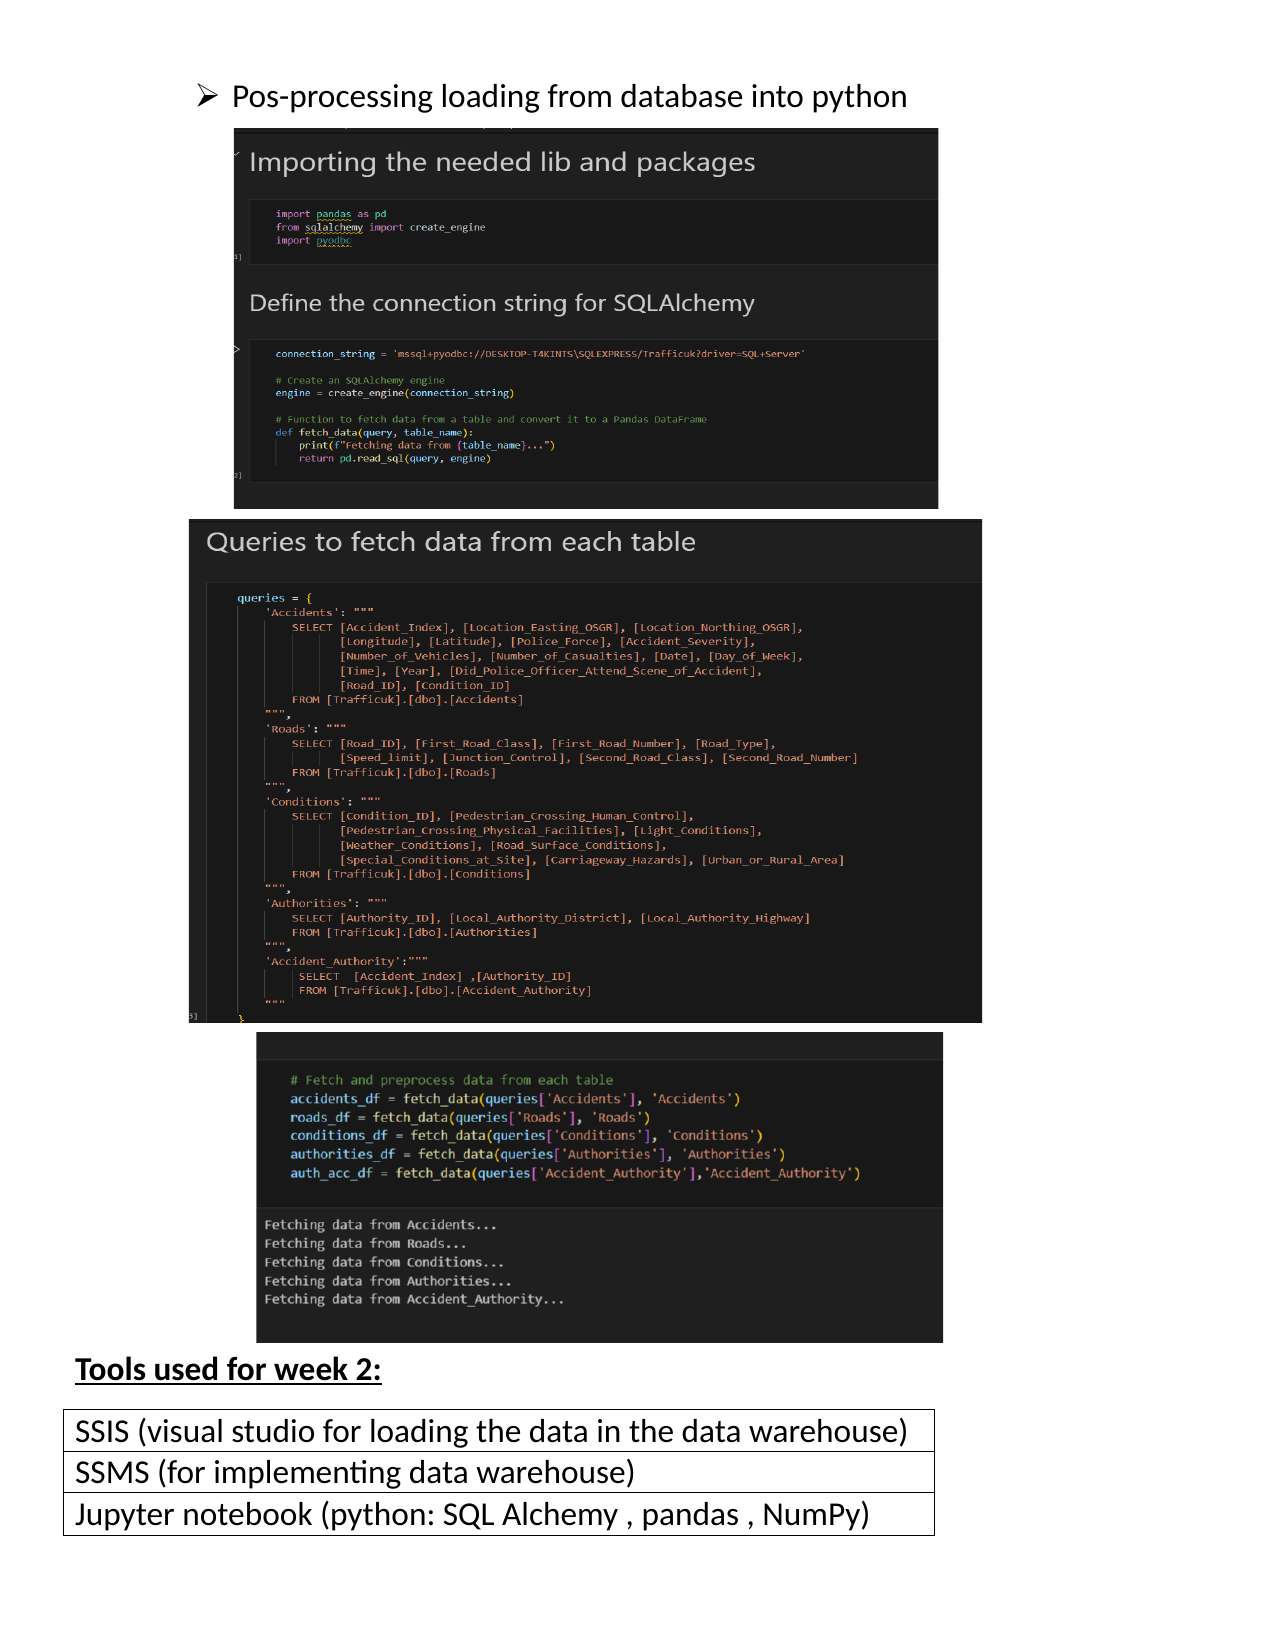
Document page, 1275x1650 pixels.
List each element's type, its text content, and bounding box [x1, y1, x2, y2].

text Tools used for week 2: [75, 1348, 1200, 1389]
table_cell SSMS (for implementing data warehouse) [64, 1452, 934, 1492]
picture [233, 128, 939, 509]
table_header SSIS (visual studio for loading the data in the data warehouse) [64, 1410, 934, 1451]
table_cell Jupyter notebook (python: SQL Alchemy , pandas , NumPy) [64, 1493, 934, 1535]
picture [188, 519, 982, 1022]
list Pos-processing loading from database into python [194, 75, 1200, 116]
picture [255, 1032, 943, 1343]
